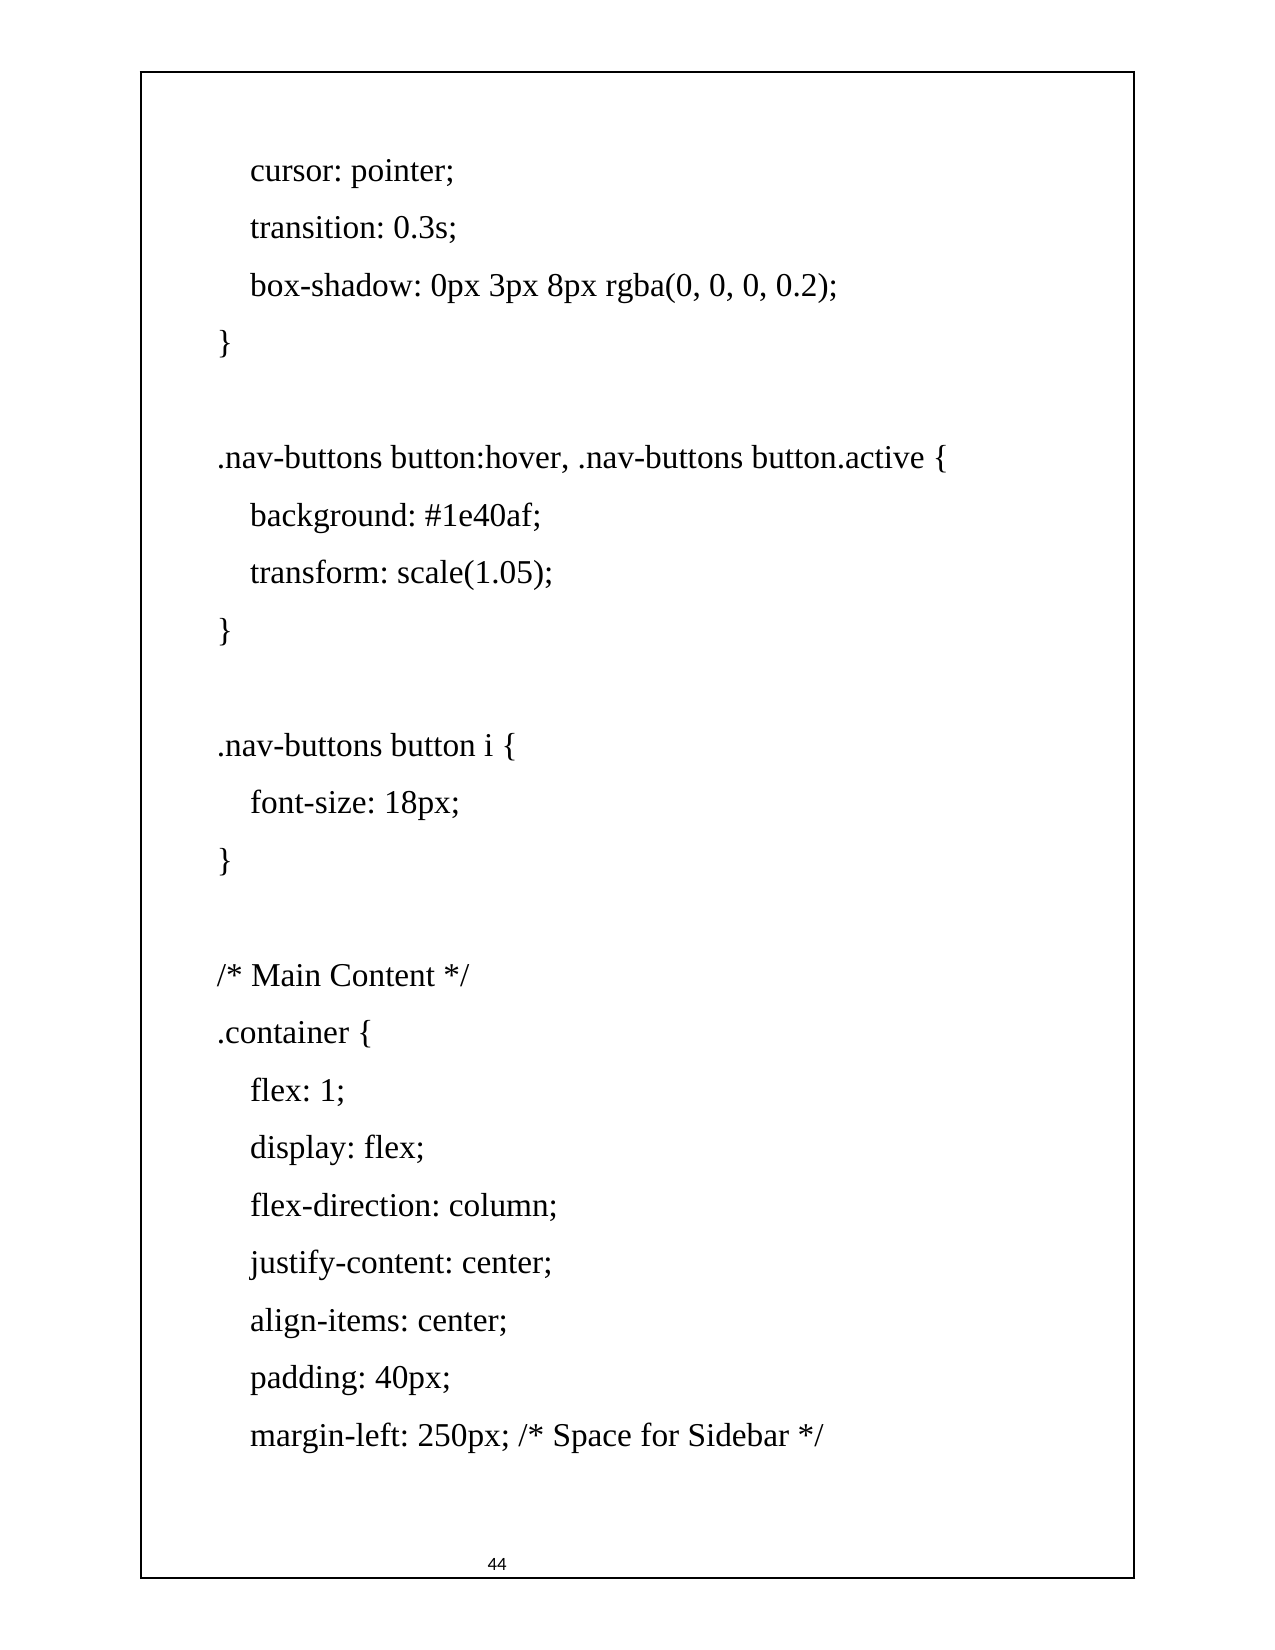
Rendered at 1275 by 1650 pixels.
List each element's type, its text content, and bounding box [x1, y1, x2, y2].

text /* Main Content */ [150, 955, 1125, 993]
text box-shadow: 0px 3px 8px rgba(0, 0, 0, 0.2); [150, 265, 1125, 303]
text font-size: 18px; [150, 782, 1125, 821]
text .container { [150, 1012, 1125, 1051]
text display: flex; [150, 1127, 1125, 1166]
text margin-left: 250px; /* Space for Sidebar */ [150, 1415, 1125, 1453]
text align-items: center; [150, 1300, 1125, 1338]
text flex: 1; [150, 1070, 1125, 1108]
text .nav-buttons button:hover, .nav-buttons button.active { [150, 437, 1125, 476]
text .nav-buttons button i { [150, 725, 1125, 763]
text transition: 0.3s; [150, 207, 1125, 246]
text justify-content: center; [150, 1242, 1125, 1281]
text } [150, 322, 1125, 361]
text padding: 40px; [150, 1357, 1125, 1396]
text background: #1e40af; [150, 495, 1125, 533]
text flex-direction: column; [150, 1185, 1125, 1223]
text cursor: pointer; [150, 150, 1125, 188]
text } [150, 840, 1125, 878]
text } [150, 610, 1125, 648]
text transform: scale(1.05); [150, 552, 1125, 591]
